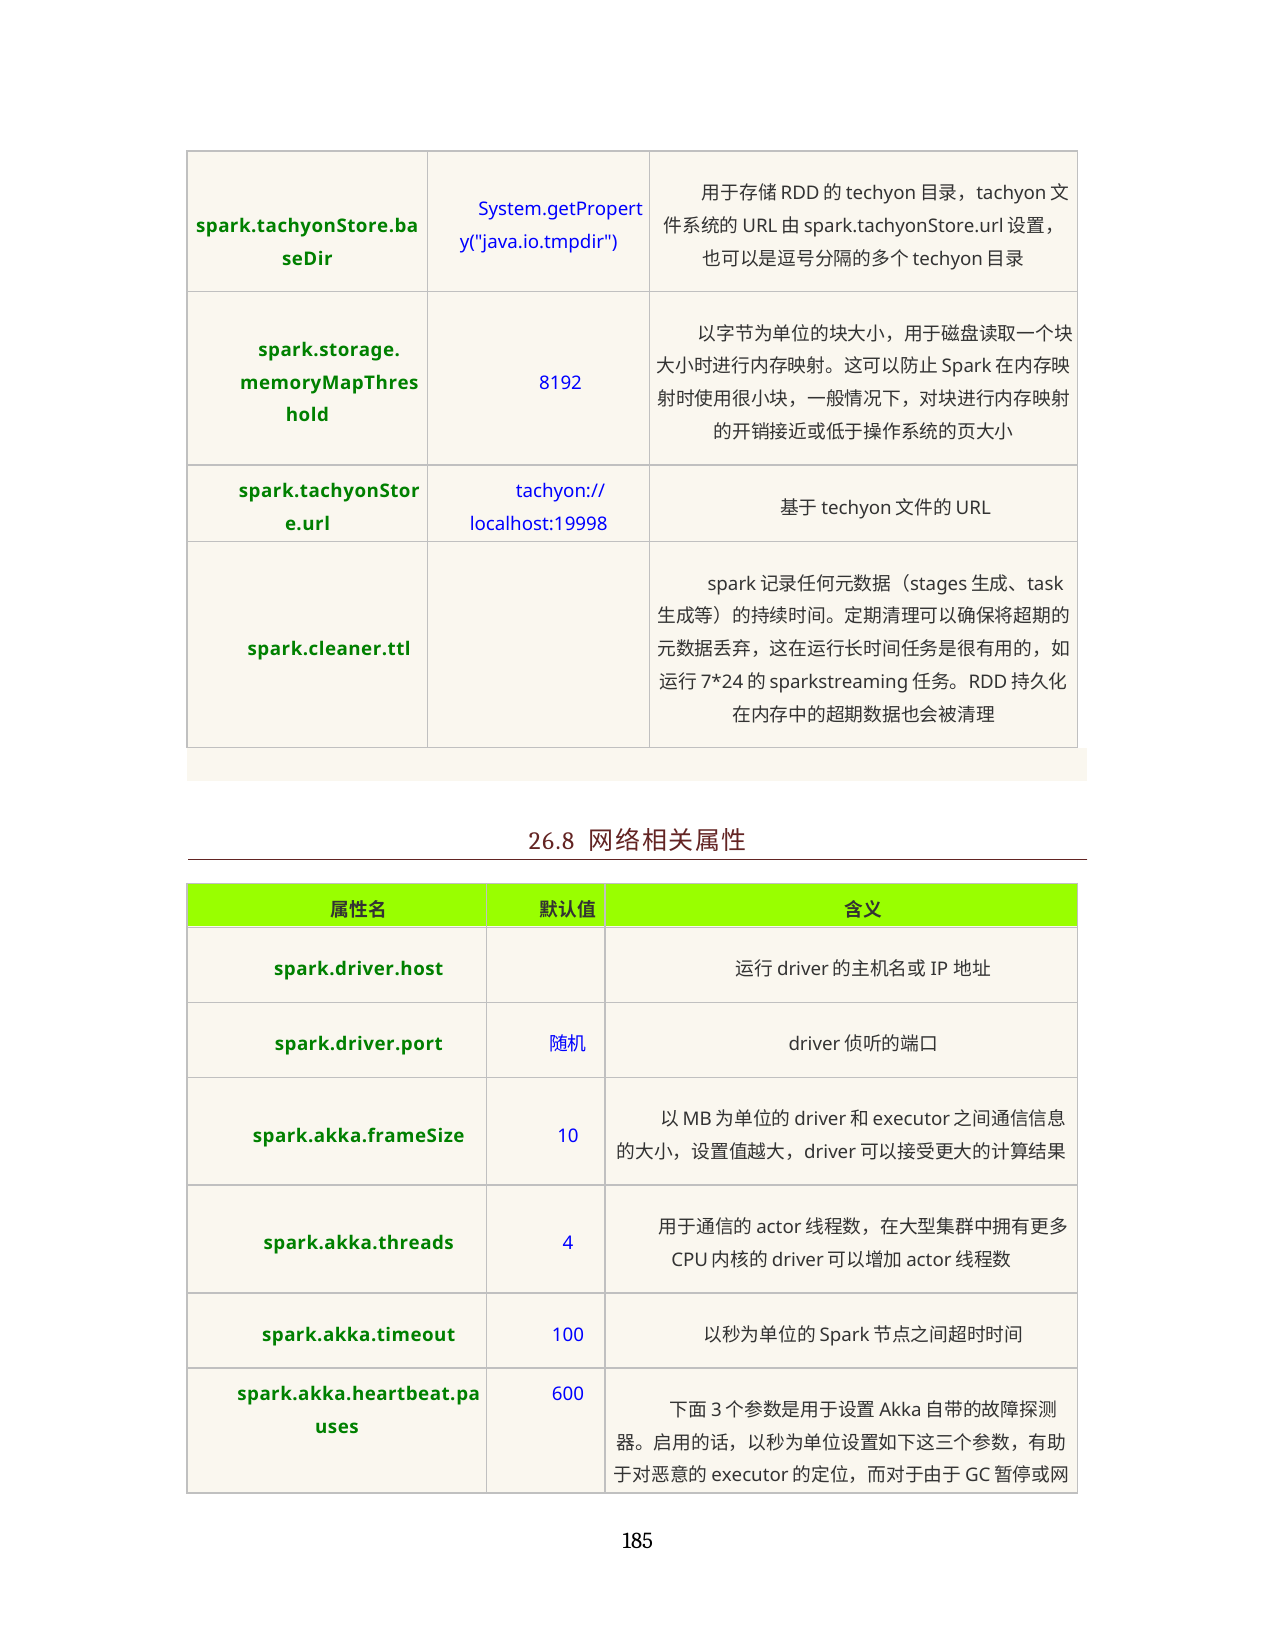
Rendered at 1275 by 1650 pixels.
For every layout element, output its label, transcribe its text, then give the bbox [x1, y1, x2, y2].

table_cell 用于存储RDD的techyon目录，tachyon文件系统的URL由spark.tachyonStore.url设置，也可以是逗号分隔的多个techyon目录 [650, 152, 1077, 291]
table_cell 4 [487, 1186, 604, 1292]
table_header 默认值 [487, 884, 604, 926]
table_cell spark.akka.timeout [188, 1294, 486, 1367]
table_cell spark.storage. memoryMapThreshold [188, 292, 427, 464]
table_cell 基于techyon文件的URL [650, 466, 1077, 541]
table_cell spark.cleaner.ttl [188, 542, 427, 747]
table_cell 以MB为单位的driver和executor之间通信信息的大小，设置值越大，driver可以接受更大的计算结果 [606, 1078, 1077, 1184]
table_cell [188, 1369, 486, 1492]
table_cell spark.driver.port [188, 1003, 486, 1076]
table_cell 随机 [487, 1003, 604, 1076]
table_cell spark.tachyonStore.baseDir [188, 152, 427, 291]
table_cell 10 [487, 1078, 604, 1184]
table_cell spark.akka.threads [188, 1186, 486, 1292]
table_cell 8192 [428, 292, 649, 464]
table_cell driver侦听的端口 [606, 1003, 1077, 1076]
table_cell spark.driver.host [188, 928, 486, 1001]
table_cell spark.tachyonStore.url [188, 466, 427, 541]
table_cell spark记录任何元数据（stages生成、task生成等）的持续时间。定期清理可以确保将超期的元数据丢弃，这在运行长时间任务是很有用的，如运行7*24的sparkstreaming任务。RDD持久化在内存中的超期数据也会被清理 [650, 542, 1077, 747]
table_header 属性名 [188, 884, 486, 926]
table_cell 用于通信的actor线程数，在大型集群中拥有更多CPU内核的driver可以增加actor线程数 [606, 1186, 1077, 1292]
table_cell [428, 542, 649, 747]
table_cell 600 [487, 1369, 604, 1492]
table_header 含义 [606, 884, 1077, 926]
table_cell System.getProperty("java.io.tmpdir") [428, 152, 649, 291]
table_cell 以秒为单位的Spark节点之间超时时间 [606, 1294, 1077, 1367]
table_cell 以字节为单位的块大小，用于磁盘读取一个块大小时进行内存映射。这可以防止Spark在内存映射时使用很小块，一般情况下，对块进行内存映射的开销接近或低于操作系统的页大小 [650, 292, 1077, 464]
table_cell spark.akka.frameSize [188, 1078, 486, 1184]
table_cell [487, 928, 604, 1001]
table_cell 100 [487, 1294, 604, 1367]
table_cell 运行driver的主机名或 IP 地址 [606, 928, 1077, 1001]
subtitle 网络相关属性 [187, 823, 1087, 860]
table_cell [606, 1369, 1077, 1492]
table_cell tachyon://localhost:19998 [428, 466, 649, 541]
